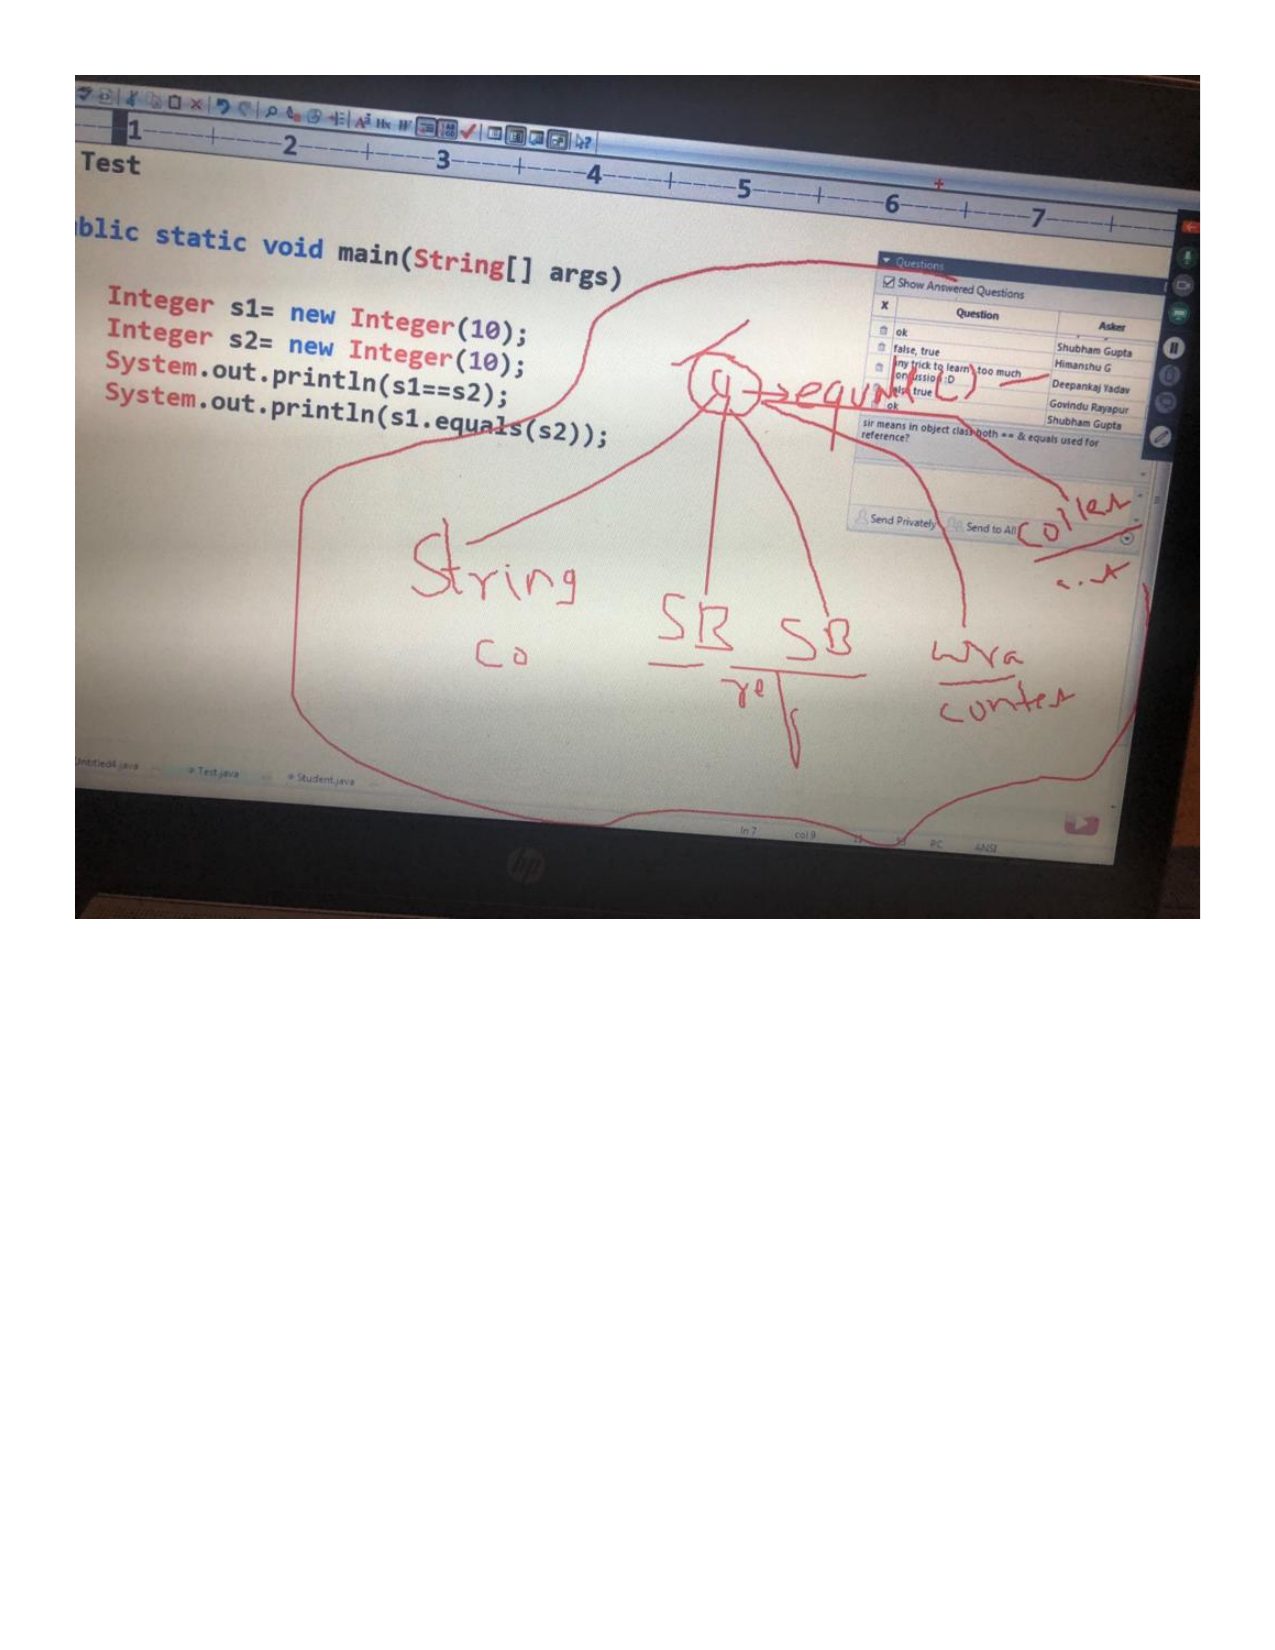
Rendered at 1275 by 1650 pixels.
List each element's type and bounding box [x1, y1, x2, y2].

picture [75, 75, 1200, 919]
